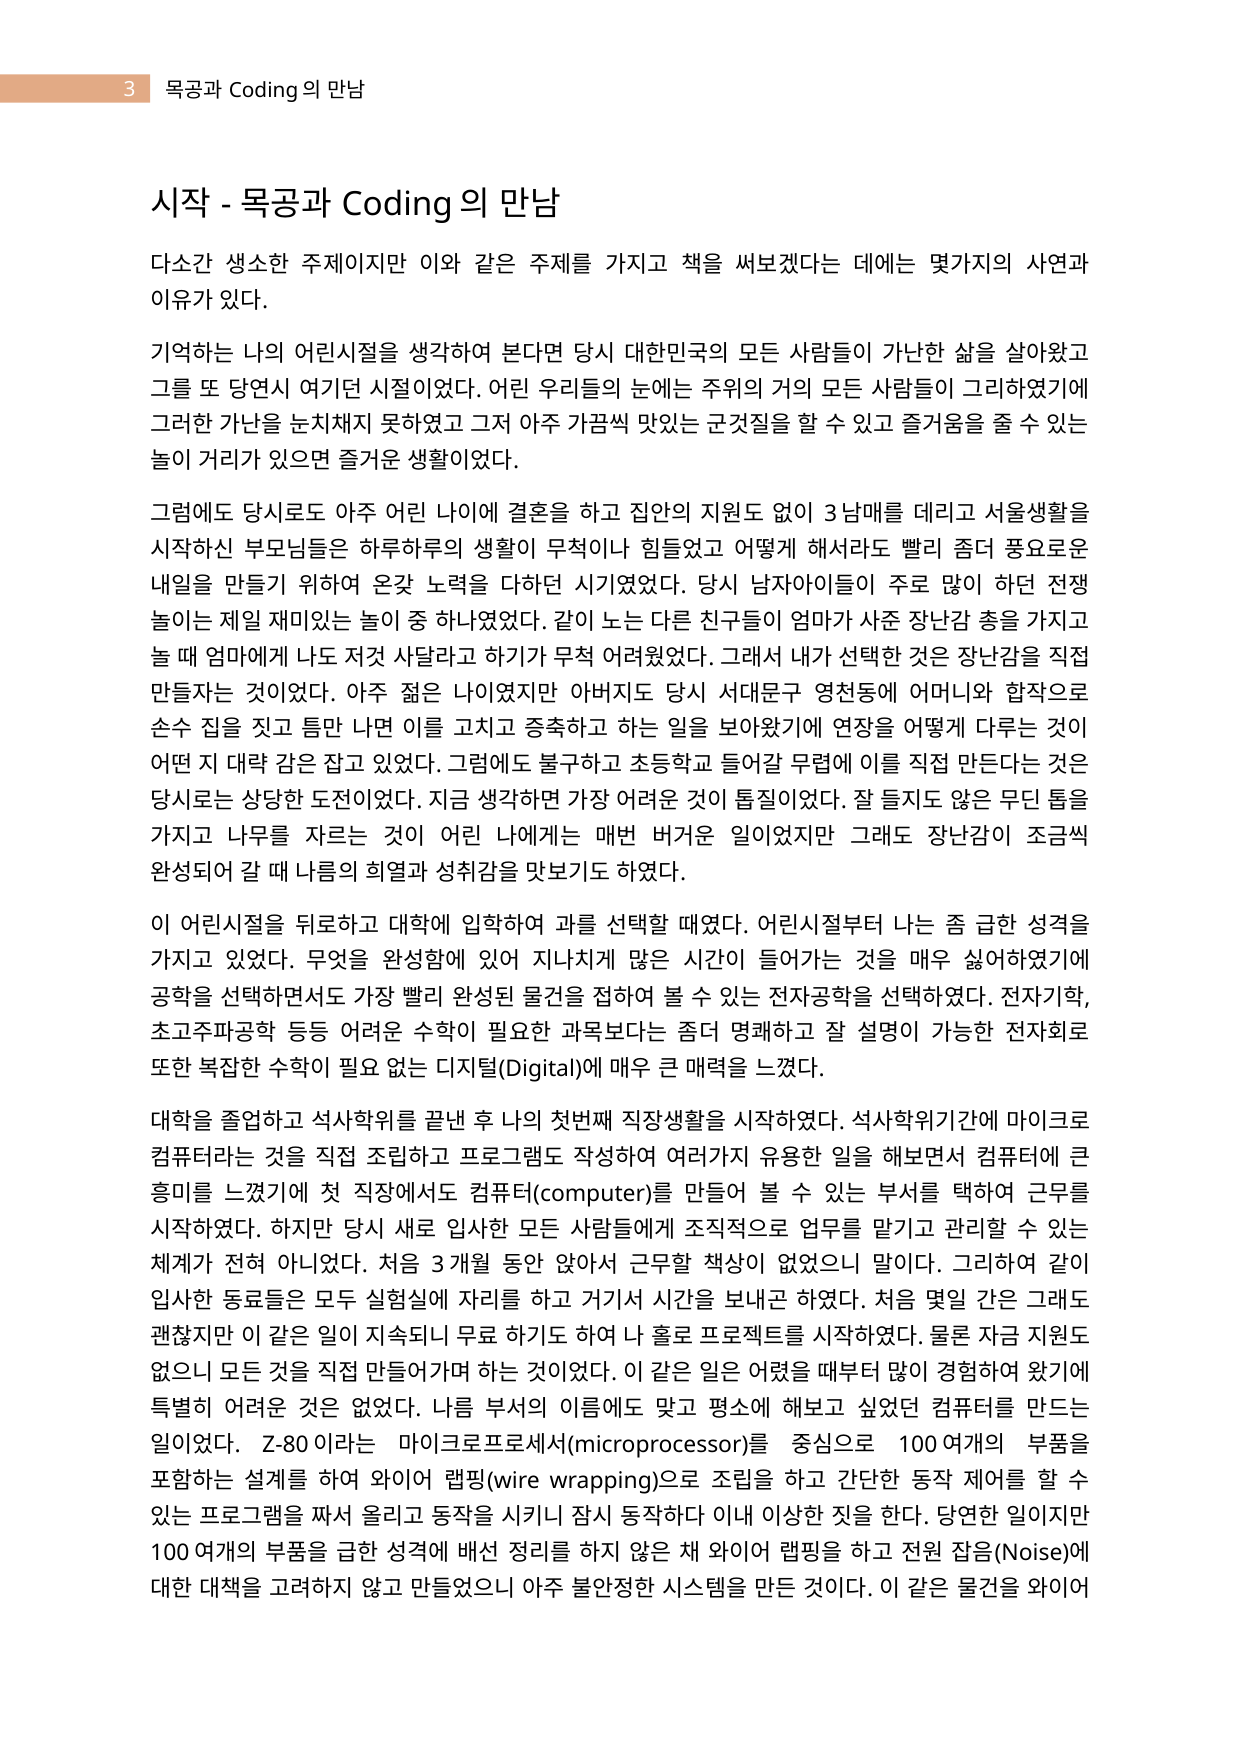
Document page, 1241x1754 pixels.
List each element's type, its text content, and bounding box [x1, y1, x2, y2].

text 다소간 생소한 주제이지만 이와 같은 주제를 가지고 책을 써보겠다는 데에는 몇가지의 사연과 이유가 있다. [150, 246, 1090, 315]
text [150, 1103, 1090, 1603]
text 이 어린시절을 뒤로하고 대학에 입학하여 과를 선택할 때였다. 어린시절부터 나는 좀 급한 성격을 가지고 있었다. 무엇을 완성함에 있어 지나치게 많은 시간이 들어가는 것을 매우 싫어하였기에 공학을 선택하면서도 가장 빨리 완성된 물건을 접하여 볼 수 있는 전자공학을 선택하였다. 전자기학, 초고주파공학 등등 어려운 수학이 필요한 과목보다는 좀더 명쾌하고 잘 설명이 가능한 전자회로 또한 복잡한 수학이 필요 없는 디지털(Digital)에 매우 큰 매력을 느꼈다. [150, 906, 1090, 1083]
subtitle 시작 - 목공과 Coding의 만남 [150, 177, 1090, 226]
text 그럼에도 당시로도 아주 어린 나이에 결혼을 하고 집안의 지원도 없이 3남매를 데리고 서울생활을 시작하신 부모님들은 하루하루의 생활이 무척이나 힘들었고 어떻게 해서라도 빨리 좀더 풍요로운 내일을 만들기 위하여 온갖 노력을 다하던 시기였었다. 당시 남자아이들이 주로 많이 하던 전쟁 놀이는 제일 재미있는 놀이 중 하나였었다. 같이 노는 다른 친구들이 엄마가 사준 장난감 총을 가지고 놀 때 엄마에게 나도 저것 사달라고 하기가 무척 어려웠었다. 그래서 내가 선택한 것은 장난감을 직접 만들자는 것이었다. 아주 젊은 나이였지만 아버지도 당시 서대문구 영천동에 어머니와 합작으로 손수 집을 짓고 틈만 나면 이를 고치고 증축하고 하는 일을 보아왔기에 연장을 어떻게 다루는 것이 어떤 지 대략 감은 잡고 있었다. 그럼에도 불구하고 초등학교 들어갈 무렵에 이를 직접 만든다는 것은 당시로는 상당한 도전이었다. 지금 생각하면 가장 어려운 것이 톱질이었다. 잘 들지도 않은 무딘 톱을 가지고 나무를 자르는 것이 어린 나에게는 매번 버거운 일이었지만 그래도 장난감이 조금씩 완성되어 갈 때 나름의 희열과 성취감을 맛보기도 하였다. [150, 495, 1090, 887]
text 기억하는 나의 어린시절을 생각하여 본다면 당시 대한민국의 모든 사람들이 가난한 삶을 살아왔고 그를 또 당연시 여기던 시절이었다. 어린 우리들의 눈에는 주위의 거의 모든 사람들이 그리하였기에 그러한 가난을 눈치채지 못하였고 그저 아주 가끔씩 맛있는 군것질을 할 수 있고 즐거움을 줄 수 있는 놀이 거리가 있으면 즐거운 생활이었다. [150, 334, 1090, 476]
